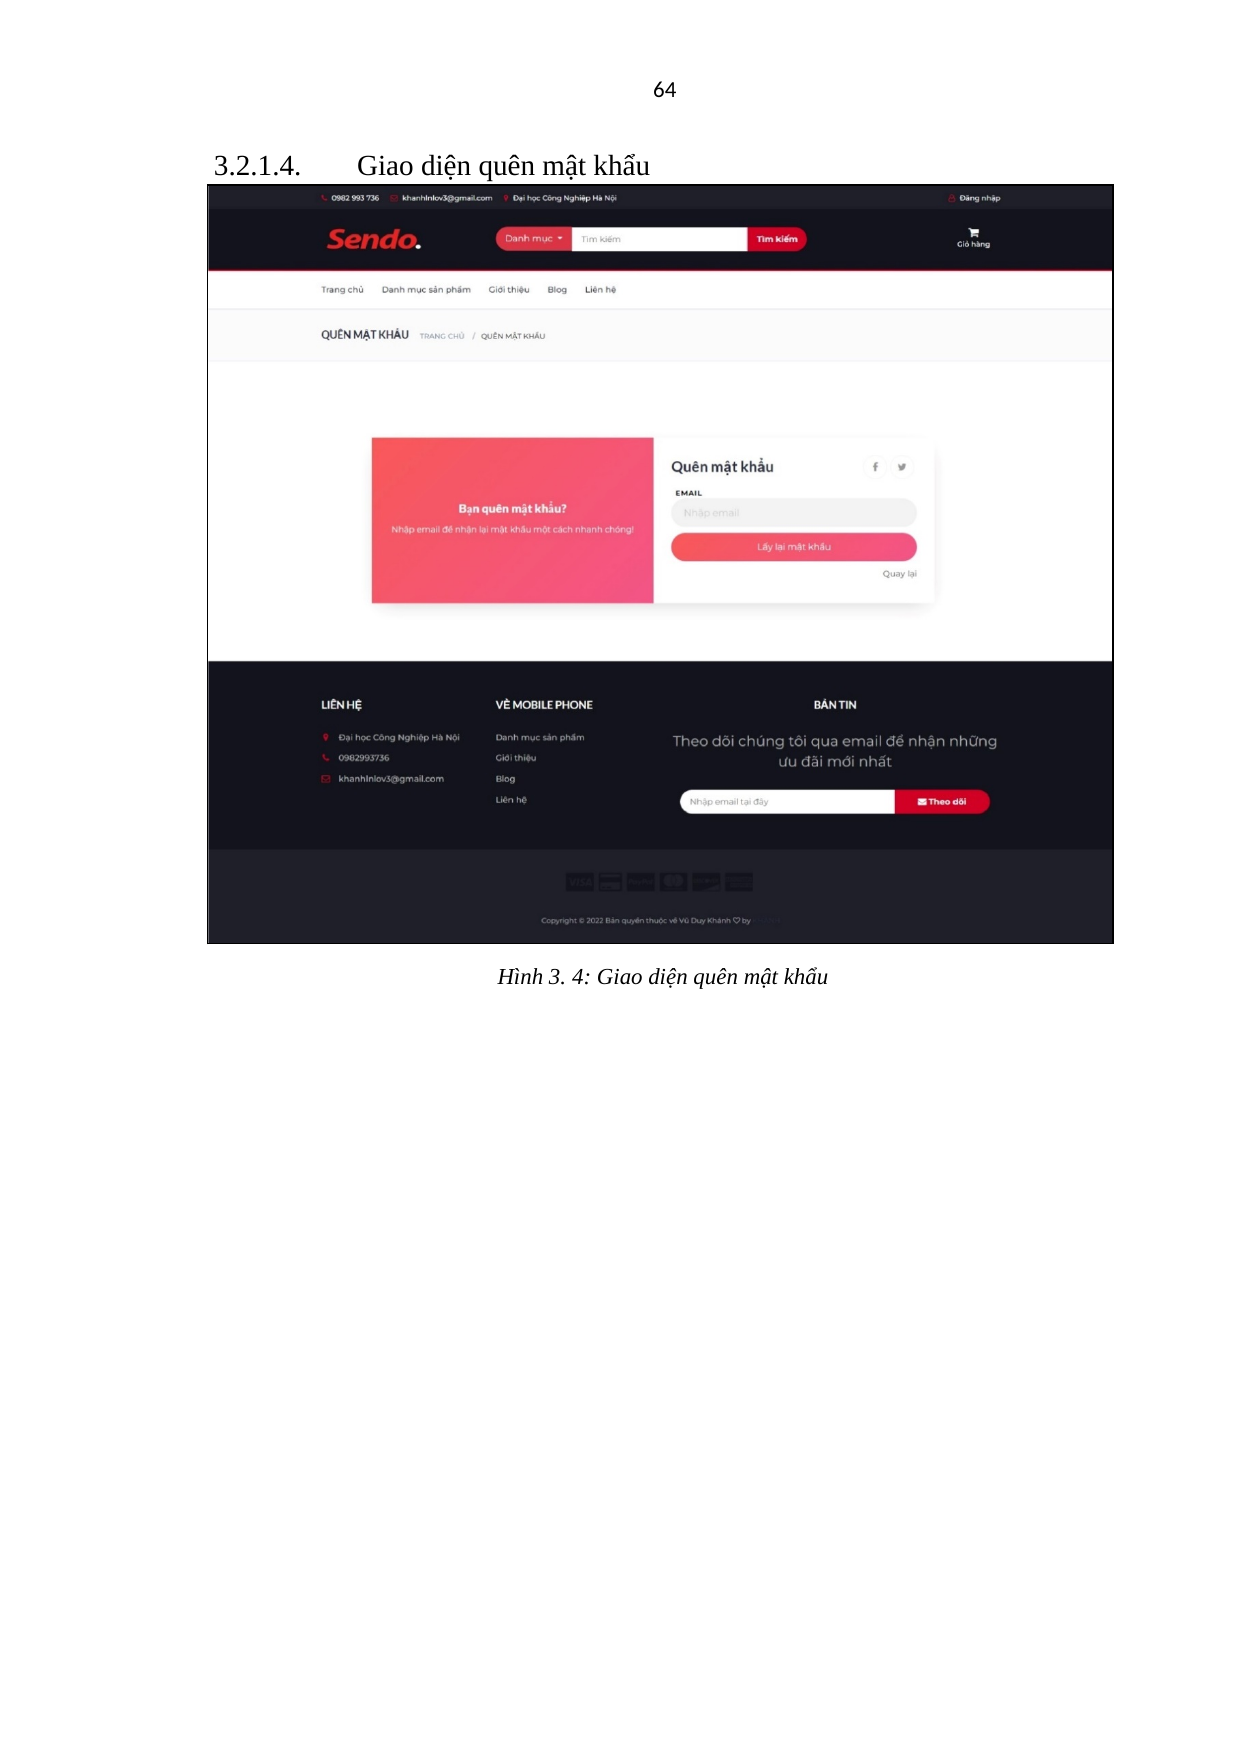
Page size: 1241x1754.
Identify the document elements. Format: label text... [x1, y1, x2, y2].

picture [208, 186, 1112, 943]
subtitle Giao diện quên mật khẩu [214, 148, 1122, 181]
